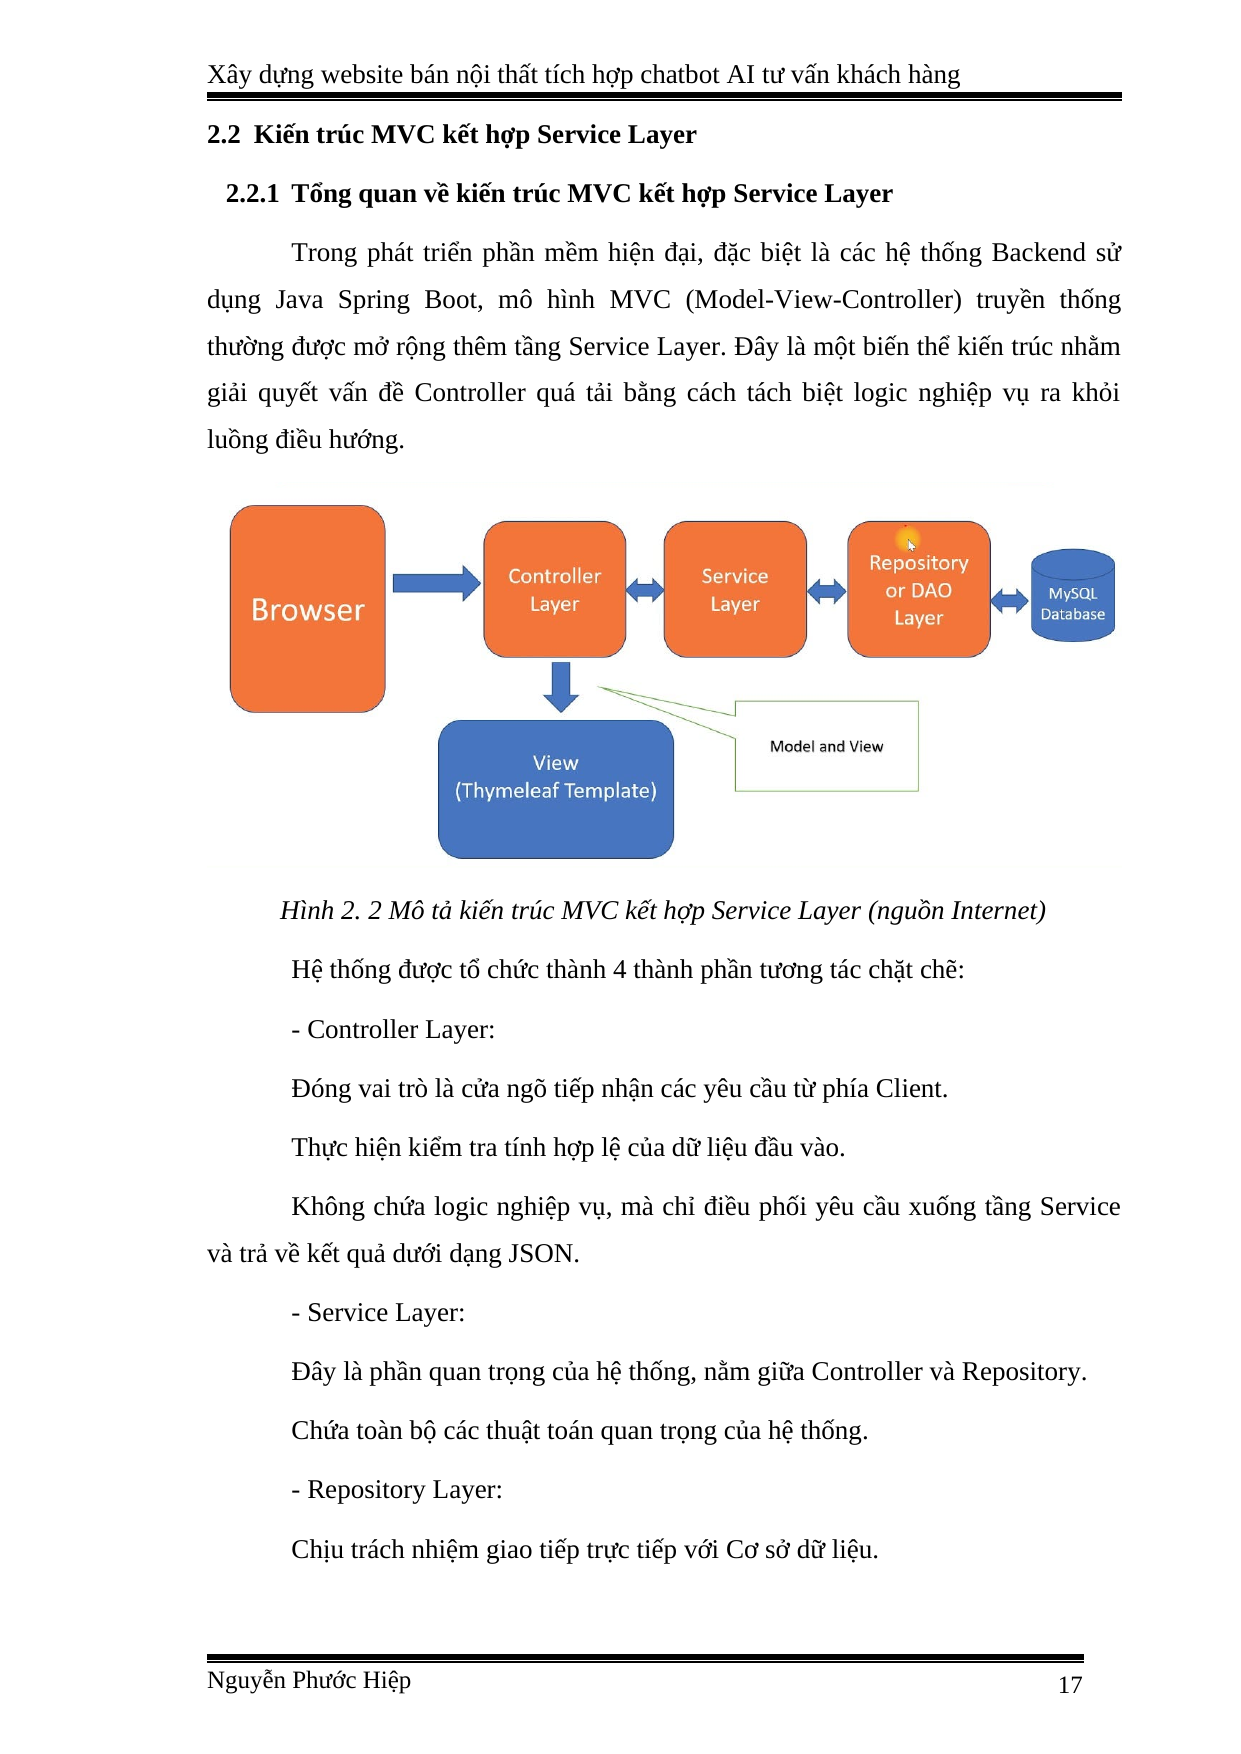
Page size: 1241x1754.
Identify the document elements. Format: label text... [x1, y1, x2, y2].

text Hệ thống được tổ chức thành 4 thành phần tương tác chặt chẽ: [207, 953, 1122, 985]
subtitle Tổng quan về kiến trúc MVC kết hợp Service Layer [226, 177, 1122, 208]
text Thực hiện kiểm tra tính hợp lệ của dữ liệu đầu vào. [207, 1131, 1122, 1162]
text - Controller Layer: [207, 1013, 1122, 1044]
text Chứa toàn bộ các thuật toán quan trọng của hệ thống. [207, 1414, 1122, 1446]
text - Service Layer: [207, 1296, 1122, 1327]
text Chịu trách nhiệm giao tiếp trực tiếp với Cơ sở dữ liệu. [207, 1533, 1122, 1564]
text Không chứa logic nghiệp vụ, mà chỉ điều phối yêu cầu xuống tầng Service và trả về kết quả dưới dạng JSON. [207, 1190, 1122, 1268]
text Đây là phần quan trọng của hệ thống, nằm giữa Controller và Repository. [207, 1355, 1122, 1386]
text Trong phát triển phần mềm hiện đại, đặc biệt là các hệ thống Backend sử dụng Java Spring Boot, mô hình MVC (Model-View-Controller) truyền thống thường được mở rộng thêm tầng Service Layer. Đây là một biến thể kiến trúc nhằm giải quyết vấn đề Controller quá tải bằng cách tách biệt logic nghiệp vụ ra khỏi luồng điều hướng. [207, 236, 1122, 454]
subtitle Kiến trúc MVC kết hợp Service Layer [207, 118, 1122, 149]
text - Repository Layer: [207, 1473, 1122, 1505]
picture [206, 482, 1122, 868]
text Đóng vai trò là cửa ngõ tiếp nhận các yêu cầu từ phía Client. [207, 1072, 1122, 1103]
text Hình 2. 2 Mô tả kiến trúc MVC kết hợp Service Layer (nguồn Internet) [207, 894, 1122, 926]
